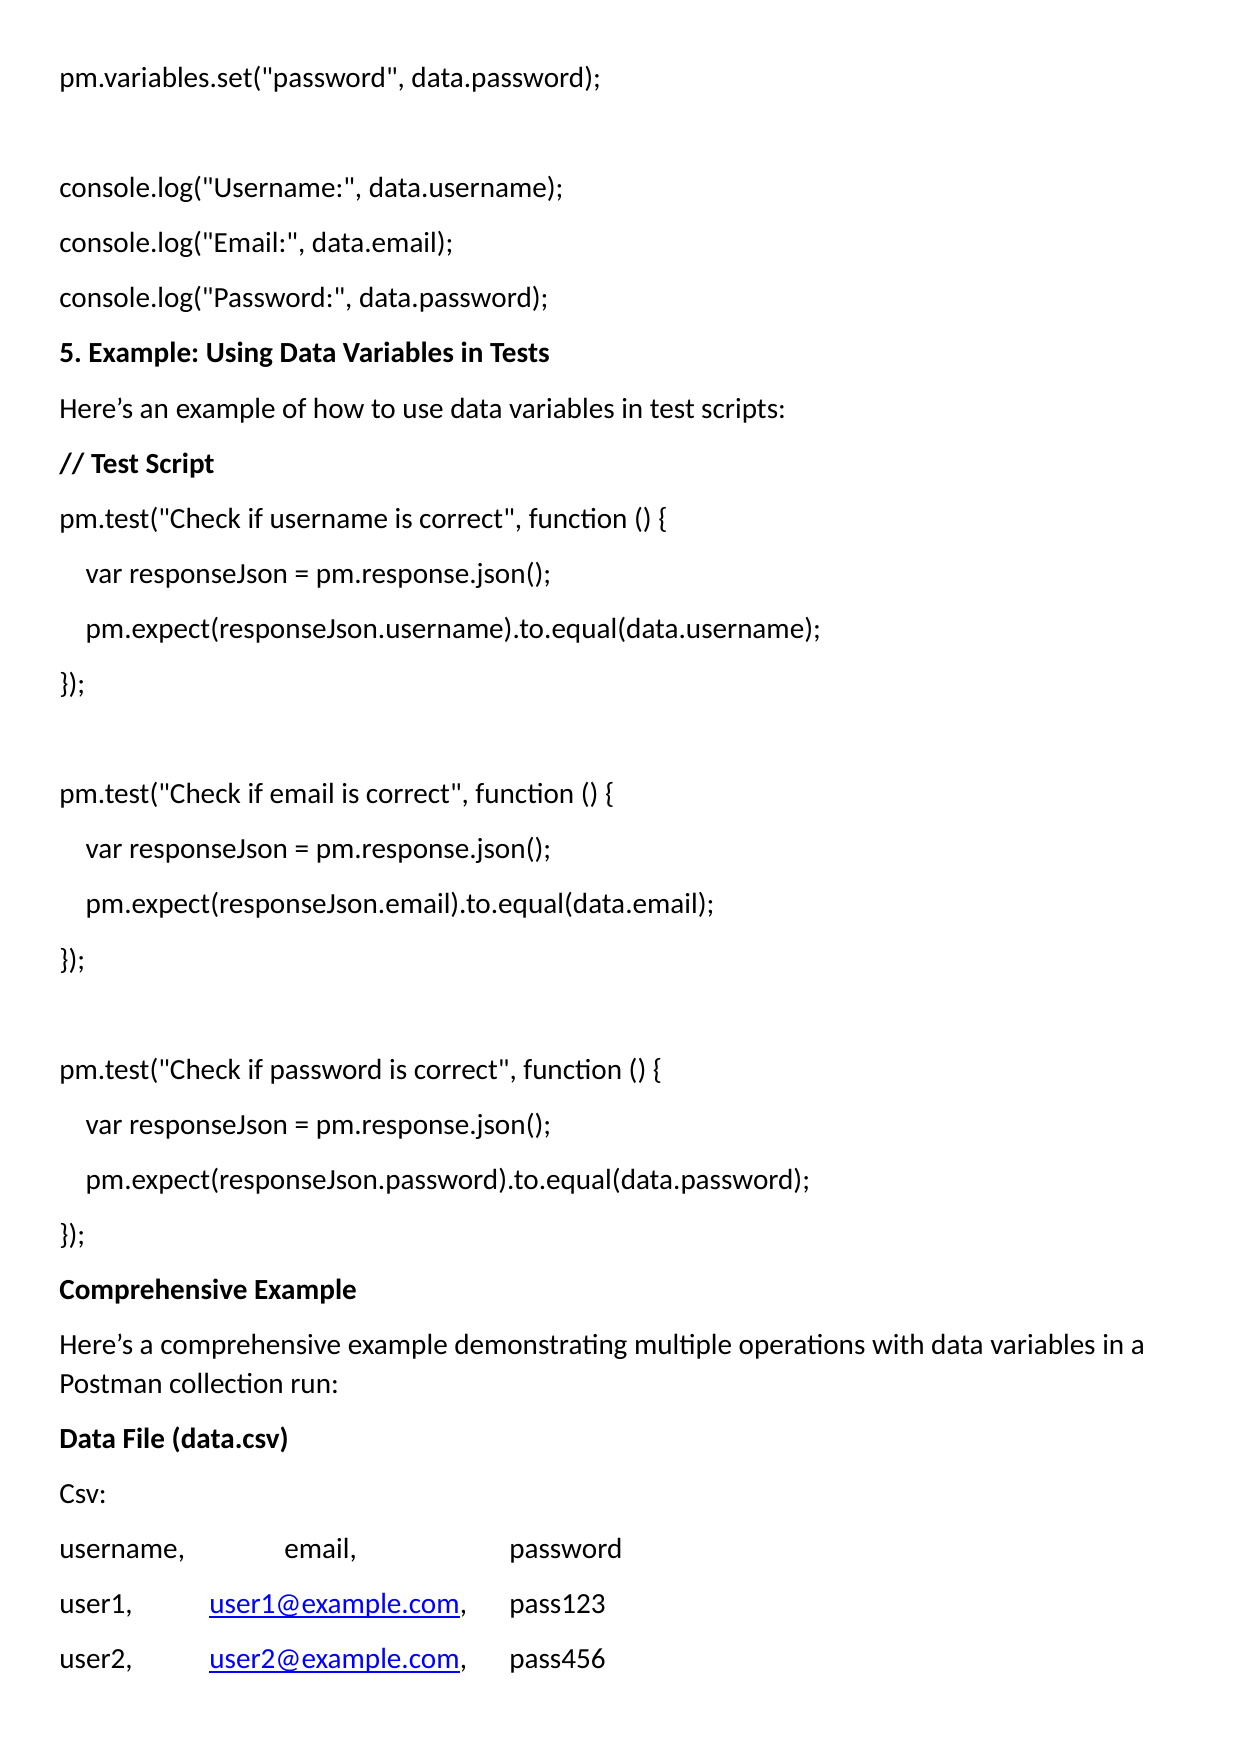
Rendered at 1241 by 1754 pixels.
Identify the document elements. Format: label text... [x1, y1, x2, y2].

text pm.test("Check if email is correct", function () { [59, 775, 1181, 811]
text pm.test("Check if username is correct", function () { [59, 500, 1181, 536]
text Here’s a comprehensive example demonstrating multiple operations with data variables in a Postman collection run: [59, 1326, 1181, 1401]
text user1, user1@example.com, pass123 [59, 1585, 1181, 1621]
text pm.expect(responseJson.email).to.equal(data.email); [59, 886, 1181, 921]
text pm.expect(responseJson.username).to.equal(data.username); [59, 610, 1181, 646]
text 5. Example: Using Data Variables in Tests [59, 334, 1181, 370]
text Data File (data.csv) [59, 1420, 1181, 1456]
text console.log("Password:", data.password); [59, 279, 1181, 315]
text pm.variables.set("password", data.password); [59, 59, 1181, 95]
text }); [59, 1216, 1181, 1252]
text username, email, password [59, 1530, 1181, 1566]
text Comprehensive Example [59, 1271, 1181, 1307]
text var responseJson = pm.response.json(); [59, 555, 1181, 591]
text Csv: [59, 1475, 1181, 1511]
text pm.expect(responseJson.password).to.equal(data.password); [59, 1161, 1181, 1197]
text // Test Script [59, 445, 1181, 480]
text var responseJson = pm.response.json(); [59, 1106, 1181, 1142]
text }); [59, 941, 1181, 976]
text }); [59, 665, 1181, 701]
text console.log("Username:", data.username); [59, 169, 1181, 205]
text var responseJson = pm.response.json(); [59, 831, 1181, 866]
text Here’s an example of how to use data variables in test scripts: [59, 390, 1181, 425]
text user2, user2@example.com, pass456 [59, 1640, 1181, 1676]
text pm.test("Check if password is correct", function () { [59, 1051, 1181, 1087]
text console.log("Email:", data.email); [59, 224, 1181, 260]
